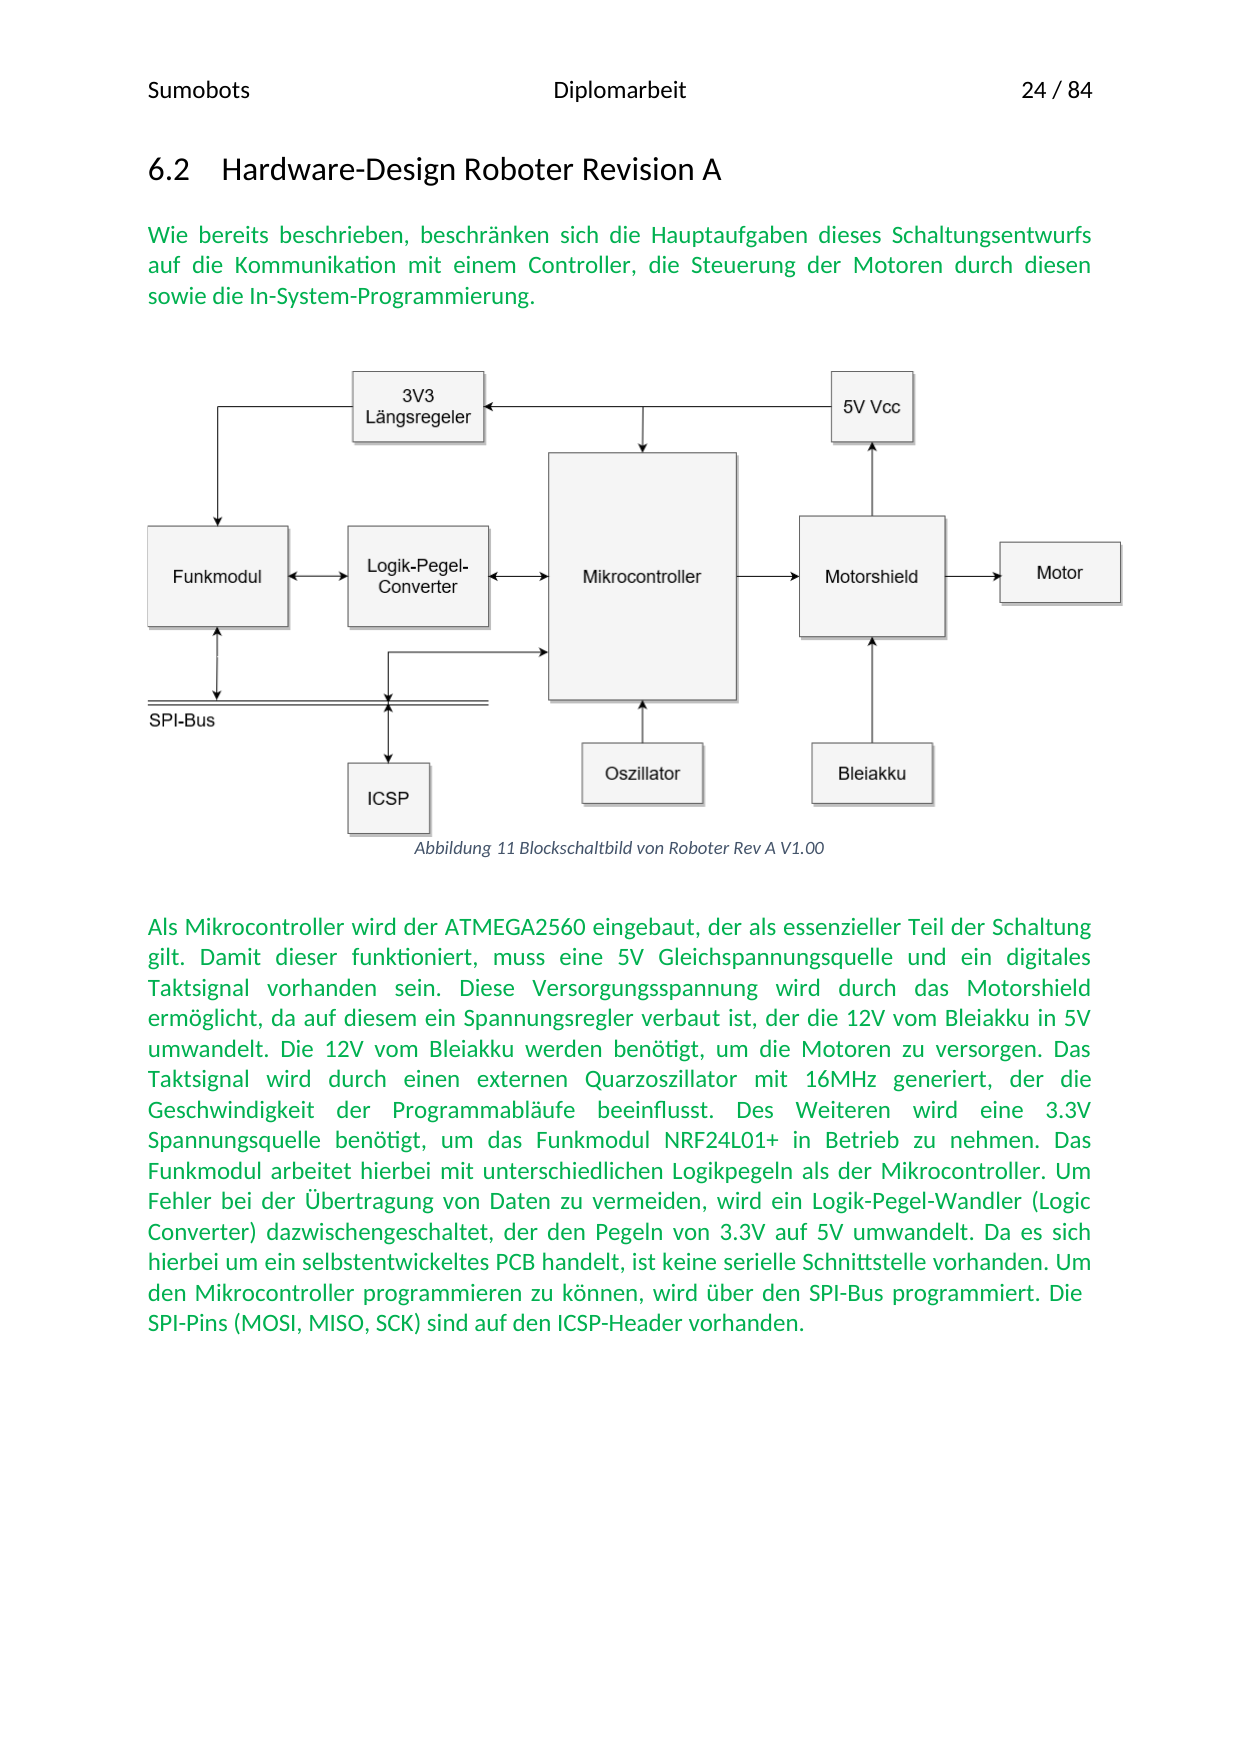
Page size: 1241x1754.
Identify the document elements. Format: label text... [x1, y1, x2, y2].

text Abbildung 11 Blockschaltbild von Roboter Rev A V1.00 [148, 837, 1093, 859]
text Als Mikrocontroller wird der ATMEGA2560 eingebaut, der als essenzieller Teil der Schaltung gilt. Damit dieser funktioniert, muss eine 5V Gleichspannungsquelle und ein digitales Taktsignal vorhanden sein. Diese Versorgungsspannung wird durch das Motorshield ermöglicht, da auf diesem ein Spannungsregler verbaut ist, der die 12V vom Bleiakku in 5V umwandelt. Die 12V vom Bleiakku werden benötigt, um die Motoren zu versorgen. Das Taktsignal wird durch einen externen Quarzoszillator mit 16MHz generiert, der die Geschwindigkeit der Programmabläufe beeinflusst. Des Weiteren wird eine 3.3V Spannungsquelle benötigt, um das Funkmodul NRF24L01+ in Betrieb zu nehmen. Das Funkmodul arbeitet hierbei mit unterschiedlichen Logikpegeln als der Mikrocontroller. Um Fehler bei der Übertragung von Daten zu vermeiden, wird ein Logik-Pegel-Wandler (Logic Converter) dazwischengeschaltet, der den Pegeln von 3.3V auf 5V umwandelt. Da es sich hierbei um ein selbstentwickeltes PCB handelt, ist keine serielle Schnittstelle vorhanden. Um den Mikrocontroller programmieren zu können, wird über den SPI-Bus programmiert. Die SPI-Pins (MOSI, MISO, SCK) sind auf den ICSP-Header vorhanden. [148, 911, 1093, 1338]
text Wie bereits beschrieben, beschränken sich die Hauptaufgaben dieses Schaltungsentwurfs auf die Kommunikation mit einem Controller, die Steuerung der Motoren durch diesen sowie die In-System-Programmierung. [148, 219, 1093, 310]
subtitle Hardware-Design Roboter Revision A [148, 148, 1093, 188]
picture [147, 371, 1123, 837]
